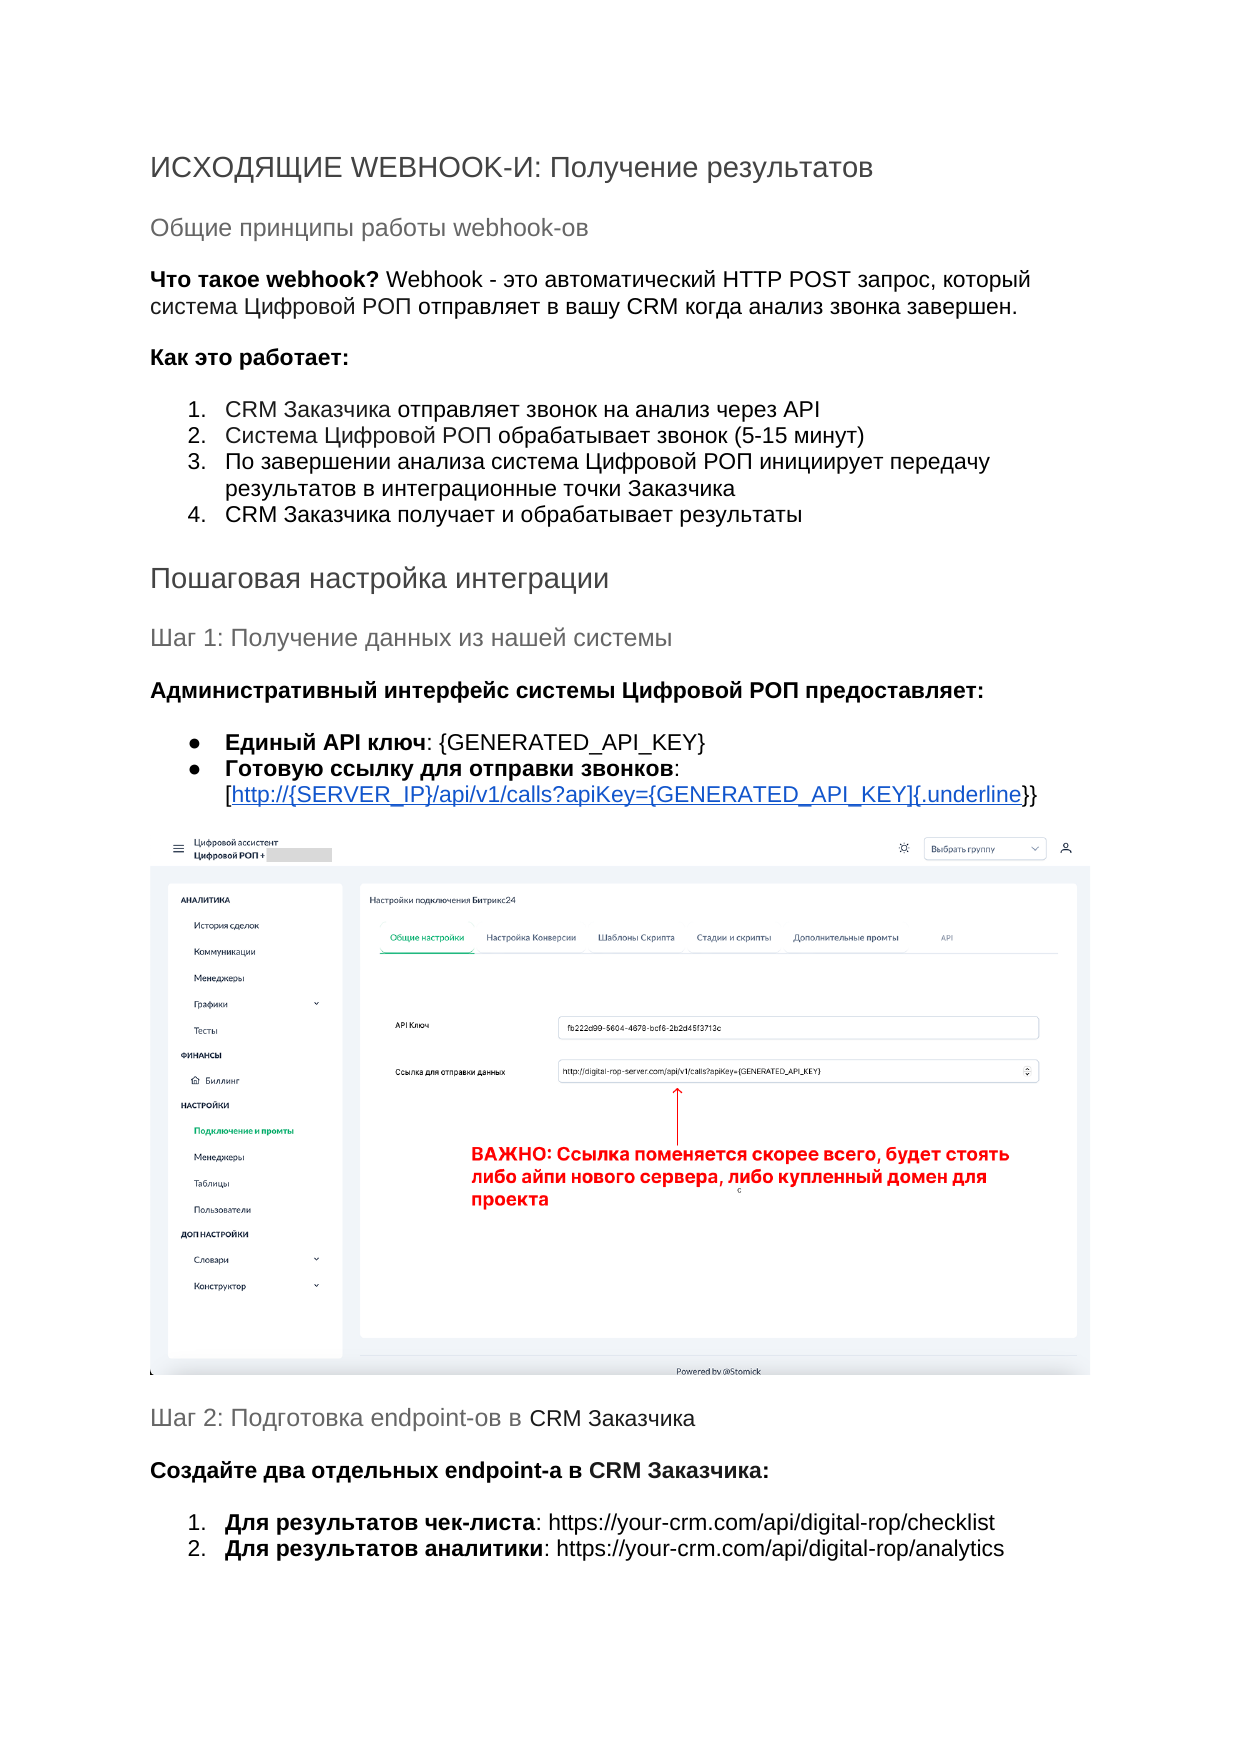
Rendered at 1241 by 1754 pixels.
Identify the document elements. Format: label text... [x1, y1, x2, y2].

list Единый API ключ: {GENERATED_API_KEY} [187, 728, 1090, 755]
subtitle Общие принципы работы webhook-ов [150, 213, 1090, 241]
subtitle Шаг 1: Получение данных из нашей системы [150, 623, 1090, 652]
list Система Цифровой РОП обрабатывает звонок (5-15 минут) [492, 422, 1090, 448]
text Создайте два отдельных endpoint-а в CRM Заказчика: [150, 1457, 589, 1483]
text Что такое webhook? Webhook - это автоматический HTTP POST запрос, который система Цифровой РОП отправляет в вашу CRM когда анализ звонка завершен. [150, 266, 1090, 319]
picture [150, 832, 1091, 1375]
text Создайте два отдельных endpoint-а в CRM Заказчика: [762, 1457, 1090, 1483]
subtitle Шаг 2: Подготовка endpoint-ов в CRM Заказчика [150, 1403, 1090, 1432]
text Административный интерфейс системы Цифровой РОП предоставляет: [150, 677, 1090, 703]
list Для результатов чек-листа: https://your-crm.com/api/digital-rop/checklist [187, 1508, 1090, 1535]
list CRM Заказчика отправляет звонок на анализ через API [391, 396, 1090, 422]
text Как это работает: [150, 344, 1090, 371]
list По завершении анализа система Цифровой РОП инициирует передачу результатов в интеграционные точки Заказчика [187, 448, 1090, 501]
list Для результатов аналитики: https://your-crm.com/api/digital-rop/analytics [187, 1535, 1090, 1561]
list CRM Заказчика получает и обрабатывает результаты [187, 501, 1090, 527]
subtitle Пошаговая настройка интеграции [150, 561, 1090, 594]
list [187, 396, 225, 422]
list Готовую ссылку для отправки звонков: [http://{SERVER_IP}/api/v1/calls?apiKey={GENERATED_API_KEY]{.underline}} [187, 755, 1090, 807]
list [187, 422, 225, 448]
subtitle ИСХОДЯЩИЕ WEBHOOK-И: Получение результатов [150, 150, 1090, 183]
